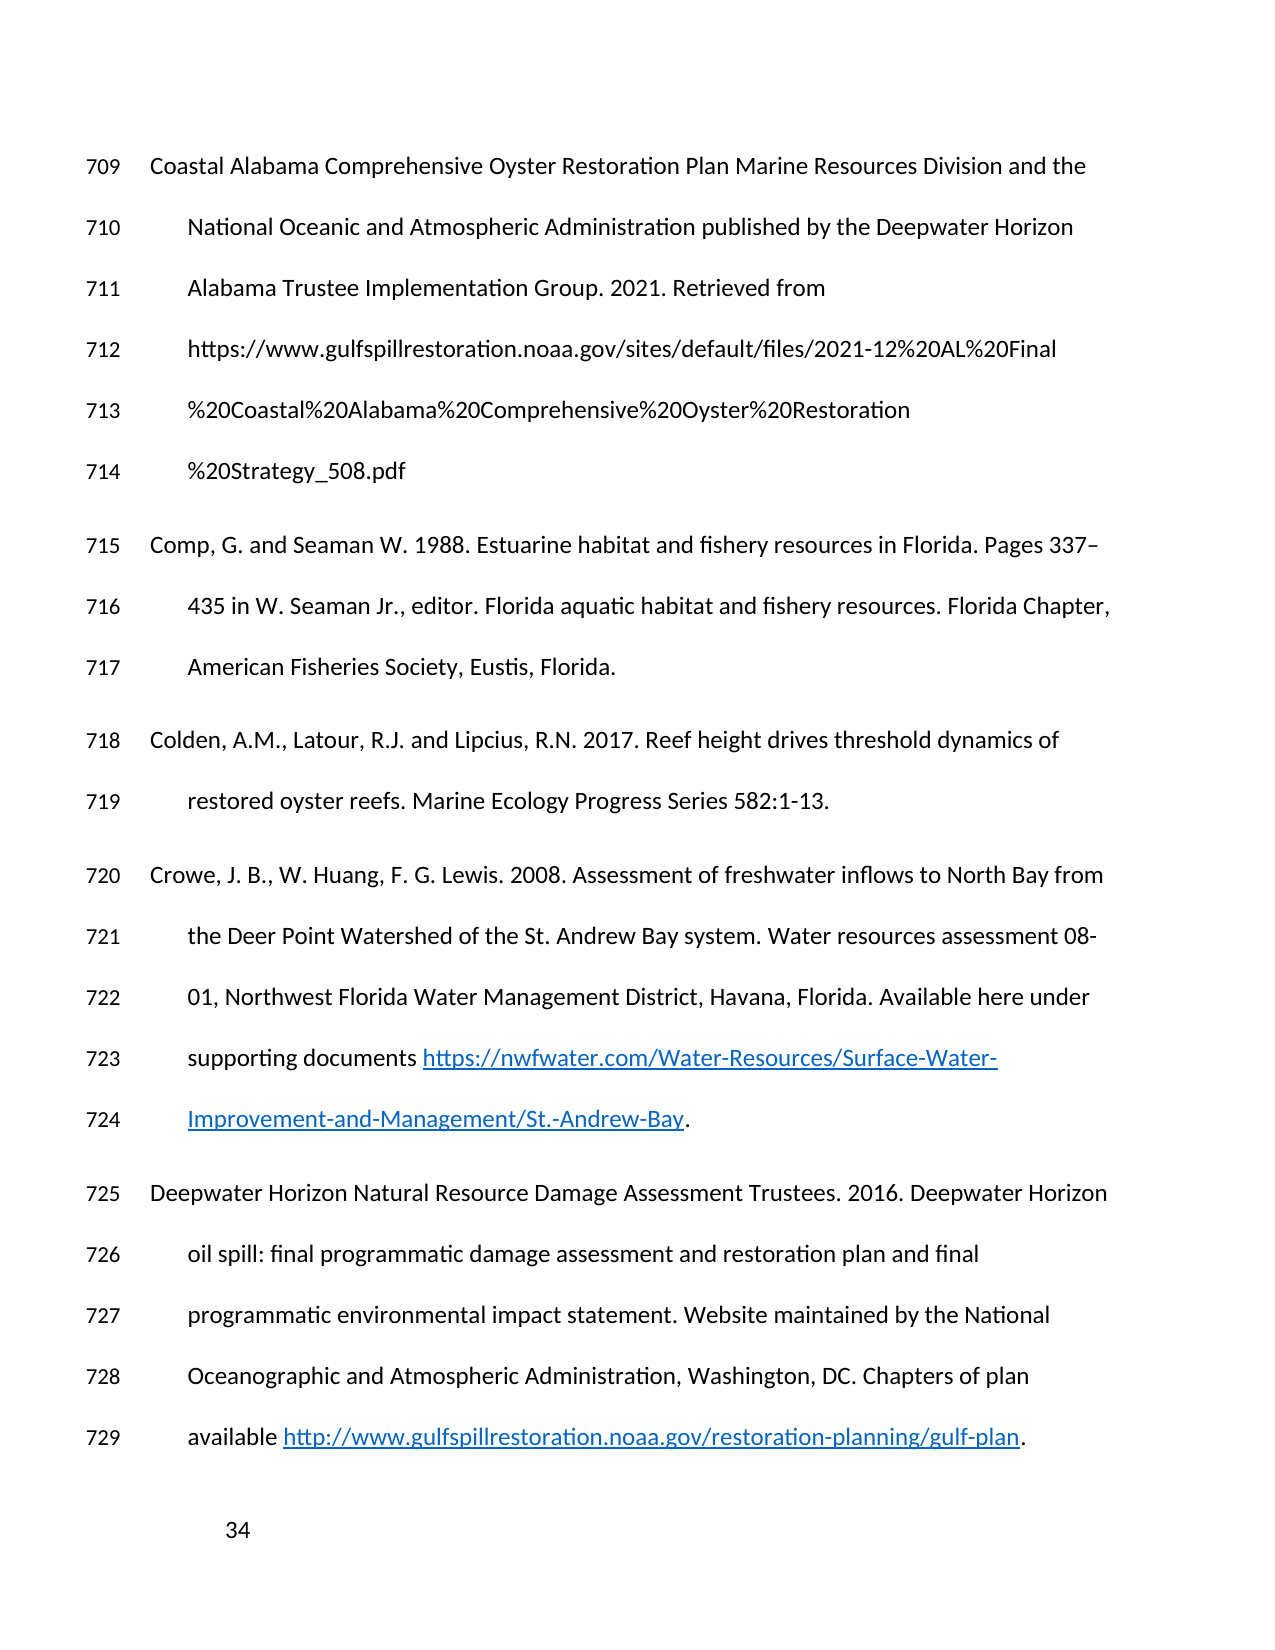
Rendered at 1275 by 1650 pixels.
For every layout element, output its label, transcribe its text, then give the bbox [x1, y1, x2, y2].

text Coastal Alabama Comprehensive Oyster Restoration Plan Marine Resources Division and the National Oceanic and Atmospheric Administration published by the Deepwater Horizon Alabama Trustee Implementation Group. 2021. Retrieved from https://www.gulfspillrestoration.noaa.gov/sites/default/files/2021-12%20AL%20Final%20Coastal%20Alabama%20Comprehensive%20Oyster%20Restoration%20Strategy_508.pdf [150, 150, 1125, 486]
text Crowe, J. B., W. Huang, F. G. Lewis. 2008. Assessment of freshwater inflows to North Bay from the Deer Point Watershed of the St. Andrew Bay system. Water resources assessment 08-01, Northwest Florida Water Management District, Havana, Florida. Available here under supporting documents https://nwfwater.com/Water-Resources/Surface-Water-Improvement-and-Management/St.-Andrew-Bay. [150, 859, 1125, 1134]
text Colden, A.M., Latour, R.J. and Lipcius, R.N. 2017. Reef height drives threshold dynamics of restored oyster reefs. Marine Ecology Progress Series 582:1-13. [150, 724, 1125, 816]
text Deepwater Horizon Natural Resource Damage Assessment Trustees. 2016. Deepwater Horizon oil spill: final programmatic damage assessment and restoration plan and final programmatic environmental impact statement. Website maintained by the National Oceanographic and Atmospheric Administration, Washington, DC. Chapters of plan available http://www.gulfspillrestoration.noaa.gov/restoration-planning/gulf-plan. [150, 1177, 1125, 1451]
text Comp, G. and Seaman W. 1988. Estuarine habitat and fishery resources in Florida. Pages 337–435 in W. Seaman Jr., editor. Florida aquatic habitat and fishery resources. Florida Chapter, American Fisheries Society, Eustis, Florida. [150, 529, 1125, 681]
